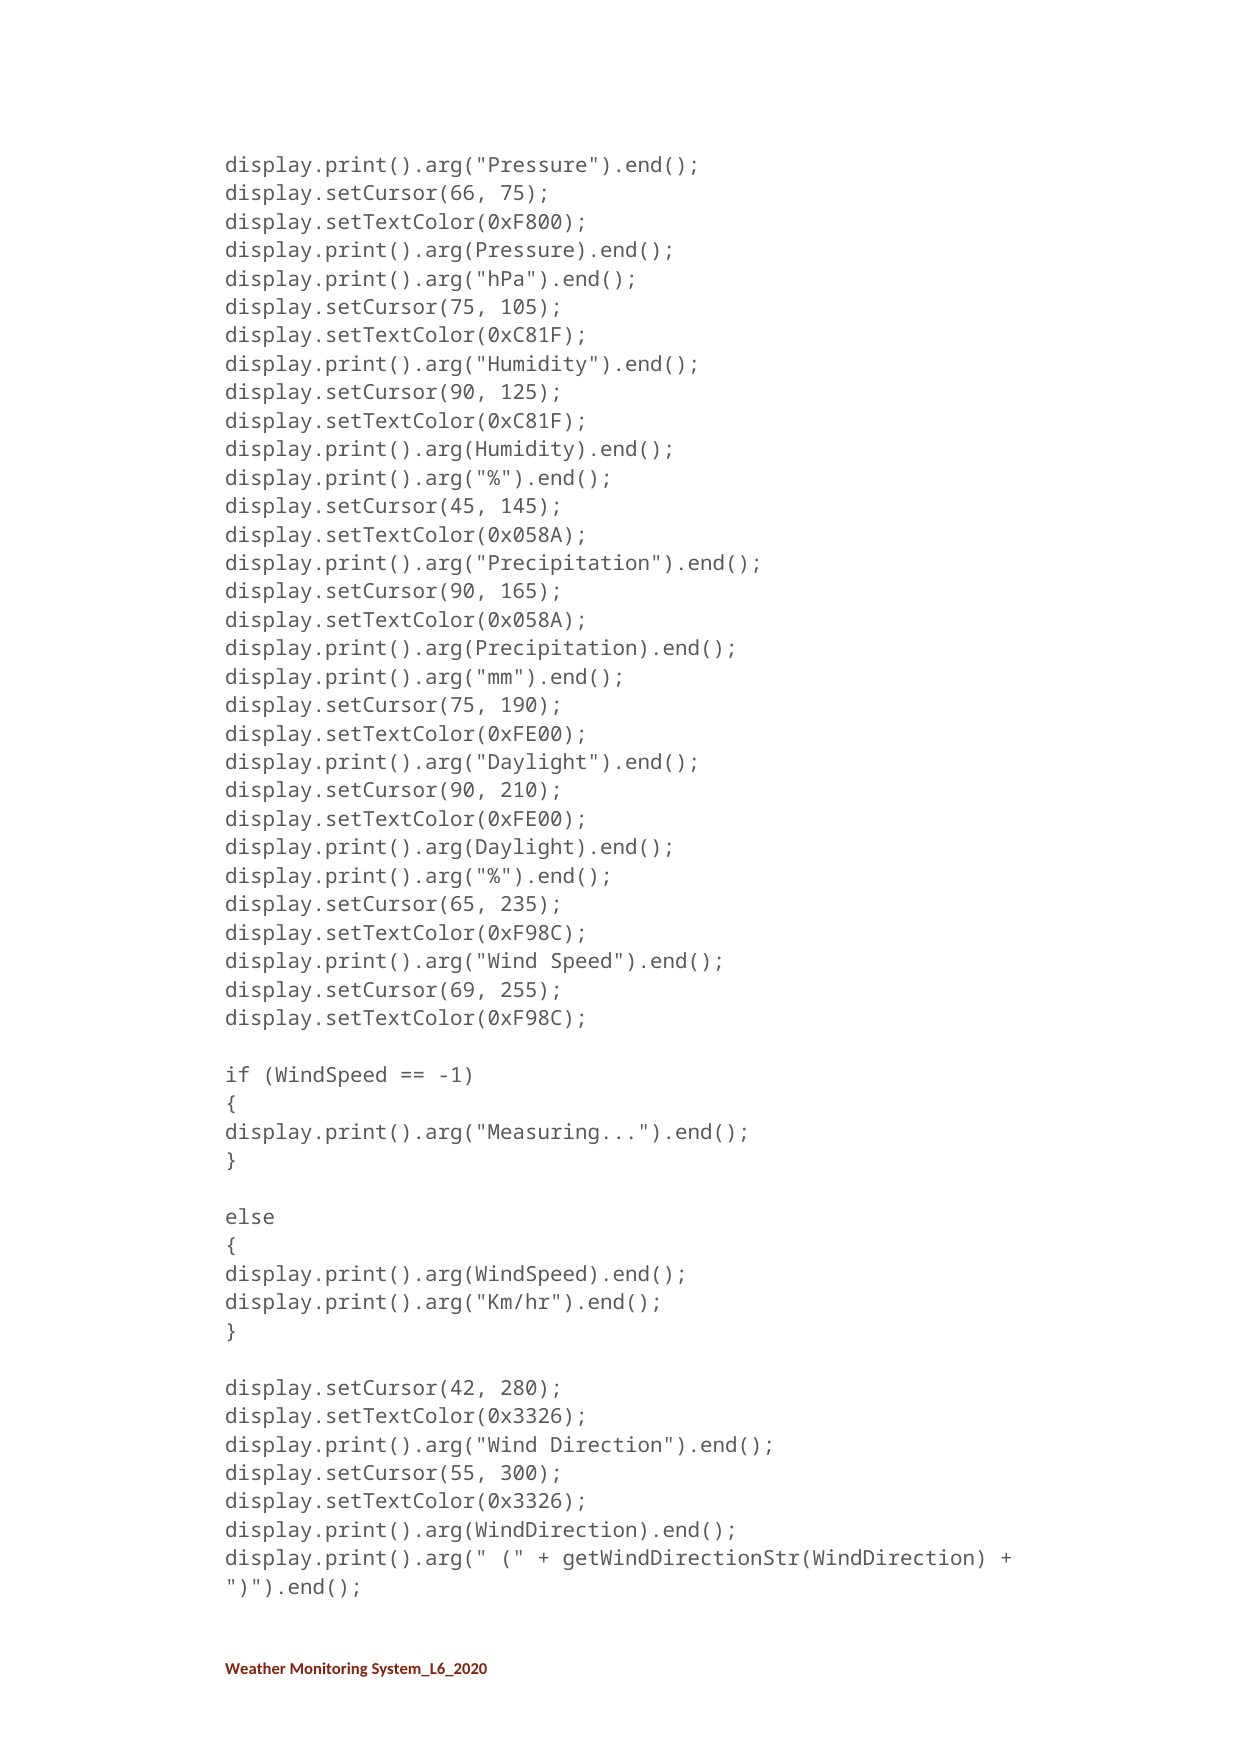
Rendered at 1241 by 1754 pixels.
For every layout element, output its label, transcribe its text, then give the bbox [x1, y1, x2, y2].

text display.print().arg("Precipitation").end(); [225, 548, 1090, 577]
text display.print().arg("%").end(); [225, 463, 1090, 491]
text display.setCursor(75, 190); [225, 690, 1090, 719]
text display.setTextColor(0xF98C); [225, 918, 1090, 946]
text display.print().arg(Pressure).end(); [225, 235, 1090, 264]
text display.print().arg("mm").end(); [225, 662, 1090, 690]
text display.setCursor(45, 145); [225, 491, 1090, 520]
text display.setTextColor(0xF800); [225, 207, 1090, 235]
text display.print().arg(Humidity).end(); [225, 434, 1090, 463]
text display.setCursor(66, 75); [225, 178, 1090, 207]
text if (WindSpeed == -1) [225, 1060, 1090, 1088]
text display.print().arg("Measuring...").end(); [225, 1117, 1090, 1145]
text display.print().arg(Daylight).end(); [225, 832, 1090, 861]
text } [225, 1145, 1090, 1174]
text display.print().arg(" (" + getWindDirectionStr(WindDirection) + ")").end(); [225, 1543, 1090, 1600]
text display.setCursor(90, 125); [225, 377, 1090, 406]
text else [225, 1202, 1090, 1231]
text display.setCursor(90, 165); [225, 577, 1090, 605]
text display.setCursor(75, 105); [225, 292, 1090, 321]
text display.print().arg("hPa").end(); [225, 264, 1090, 292]
text display.setCursor(55, 300); [225, 1458, 1090, 1487]
text display.print().arg("Wind Direction").end(); [225, 1430, 1090, 1458]
text display.print().arg("Wind Speed").end(); [225, 946, 1090, 975]
text display.setCursor(65, 235); [225, 889, 1090, 918]
text display.setTextColor(0xFE00); [225, 804, 1090, 832]
text display.setTextColor(0xF98C); [225, 1003, 1090, 1032]
text { [225, 1088, 1090, 1117]
text display.print().arg("Daylight").end(); [225, 747, 1090, 776]
text display.print().arg("%").end(); [225, 861, 1090, 889]
text } [225, 1316, 1090, 1344]
text display.setTextColor(0x058A); [225, 605, 1090, 633]
text { [225, 1231, 1090, 1259]
text display.print().arg("Humidity").end(); [225, 349, 1090, 377]
text display.setCursor(90, 210); [225, 776, 1090, 804]
text display.setCursor(42, 280); [225, 1373, 1090, 1401]
text display.setTextColor(0xC81F); [225, 406, 1090, 434]
text display.print().arg(Precipitation).end(); [225, 633, 1090, 662]
text display.setCursor(69, 255); [225, 975, 1090, 1003]
text display.setTextColor(0x3326); [225, 1401, 1090, 1430]
text display.print().arg("Pressure").end(); [225, 150, 1090, 178]
text display.print().arg("Km/hr").end(); [225, 1287, 1090, 1316]
text display.print().arg(WindSpeed).end(); [225, 1259, 1090, 1287]
text display.print().arg(WindDirection).end(); [225, 1515, 1090, 1543]
text display.setTextColor(0x058A); [225, 520, 1090, 548]
text display.setTextColor(0xFE00); [225, 719, 1090, 747]
text display.setTextColor(0x3326); [225, 1487, 1090, 1515]
text display.setTextColor(0xC81F); [225, 321, 1090, 349]
